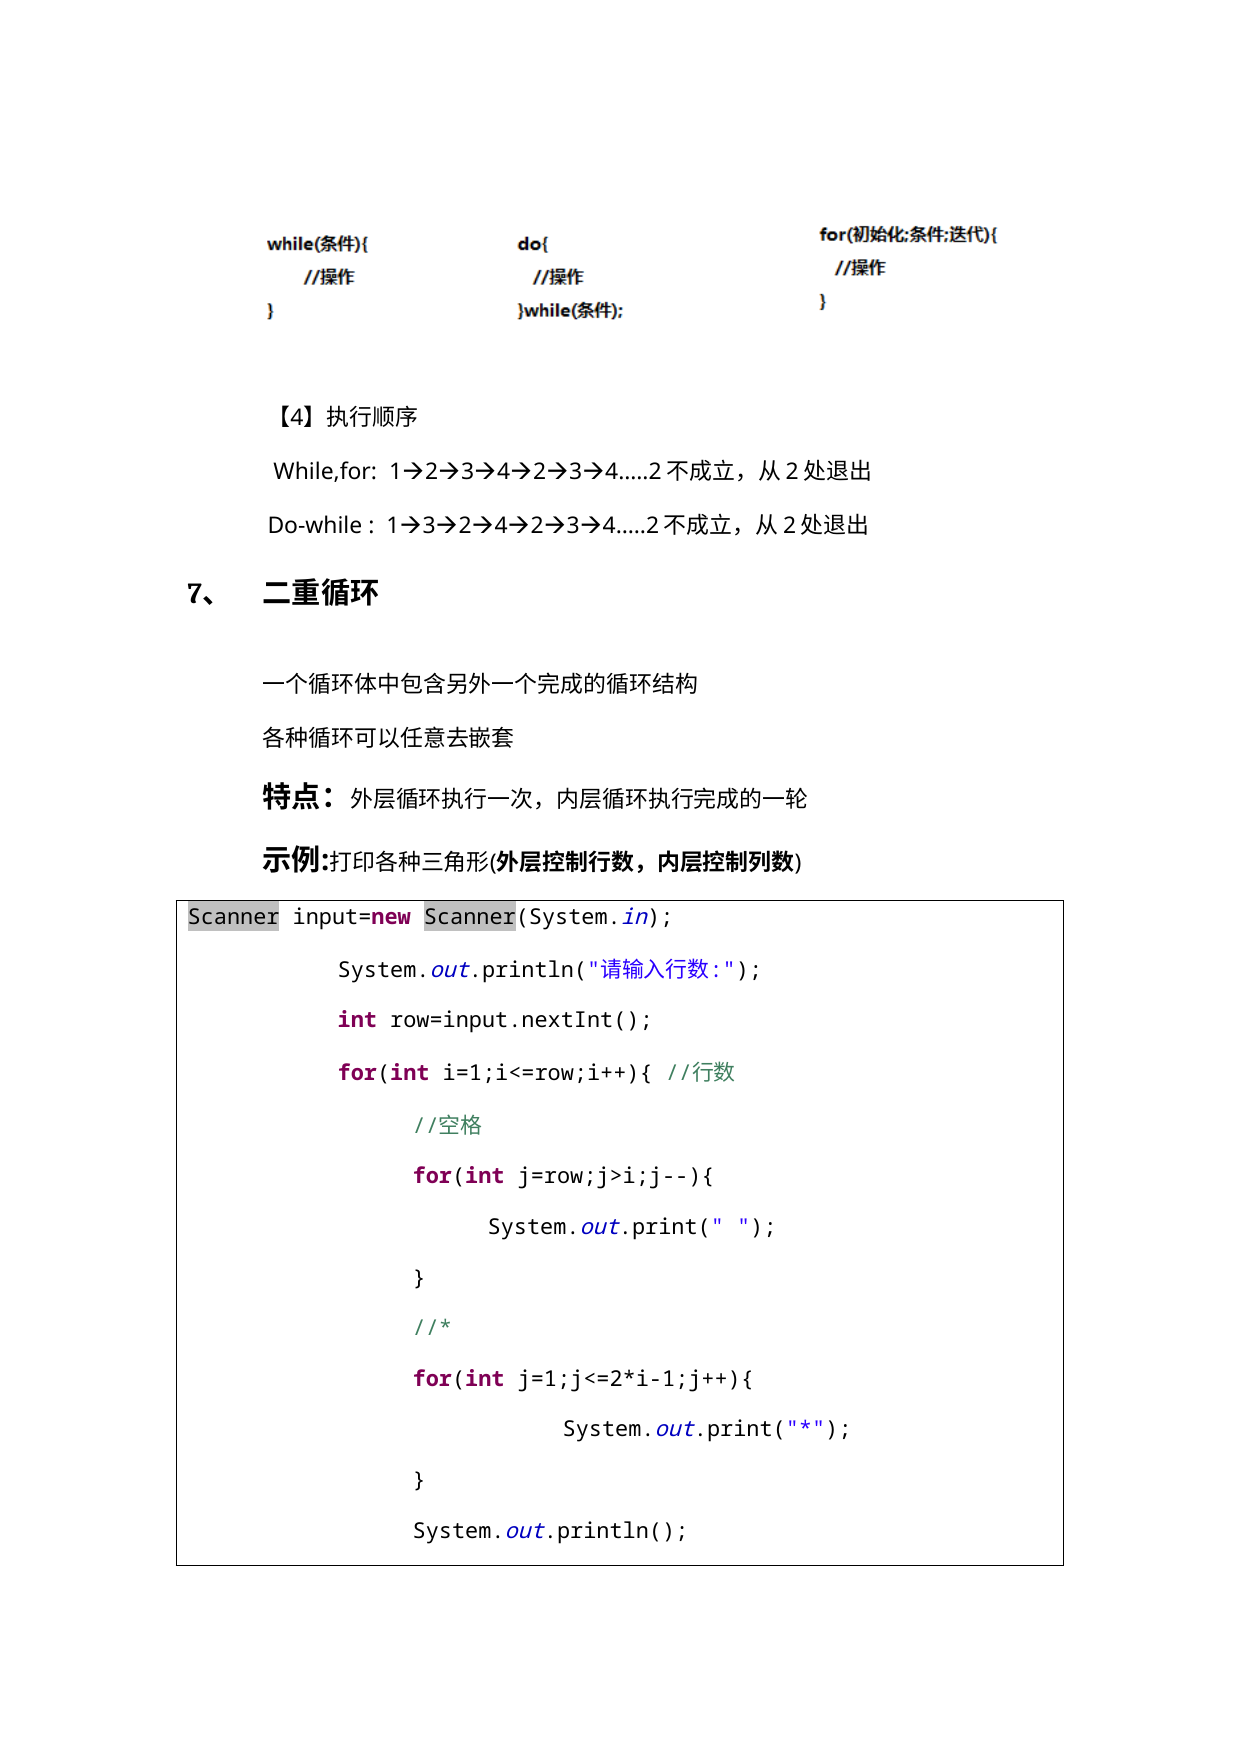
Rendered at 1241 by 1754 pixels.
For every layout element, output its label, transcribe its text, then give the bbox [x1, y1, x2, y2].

text 示例:打印各种三角形(外层控制行数，内层控制列数) [262, 837, 1053, 879]
text While,for: 1234234…..2不成立，从2处退出 [225, 453, 1053, 486]
text 特点：外层循环执行一次，内层循环执行完成的一轮 [262, 774, 1053, 816]
subtitle 二重循环 [187, 569, 1053, 612]
text Do-while : 1324234…..2不成立，从2处退出 [225, 507, 1053, 540]
picture [225, 181, 1090, 378]
text 各种循环可以任意去嵌套 [262, 720, 1053, 753]
text 【4】执行顺序 [225, 399, 1053, 432]
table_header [177, 901, 1063, 1565]
text 一个循环体中包含另外一个完成的循环结构 [262, 666, 1053, 699]
